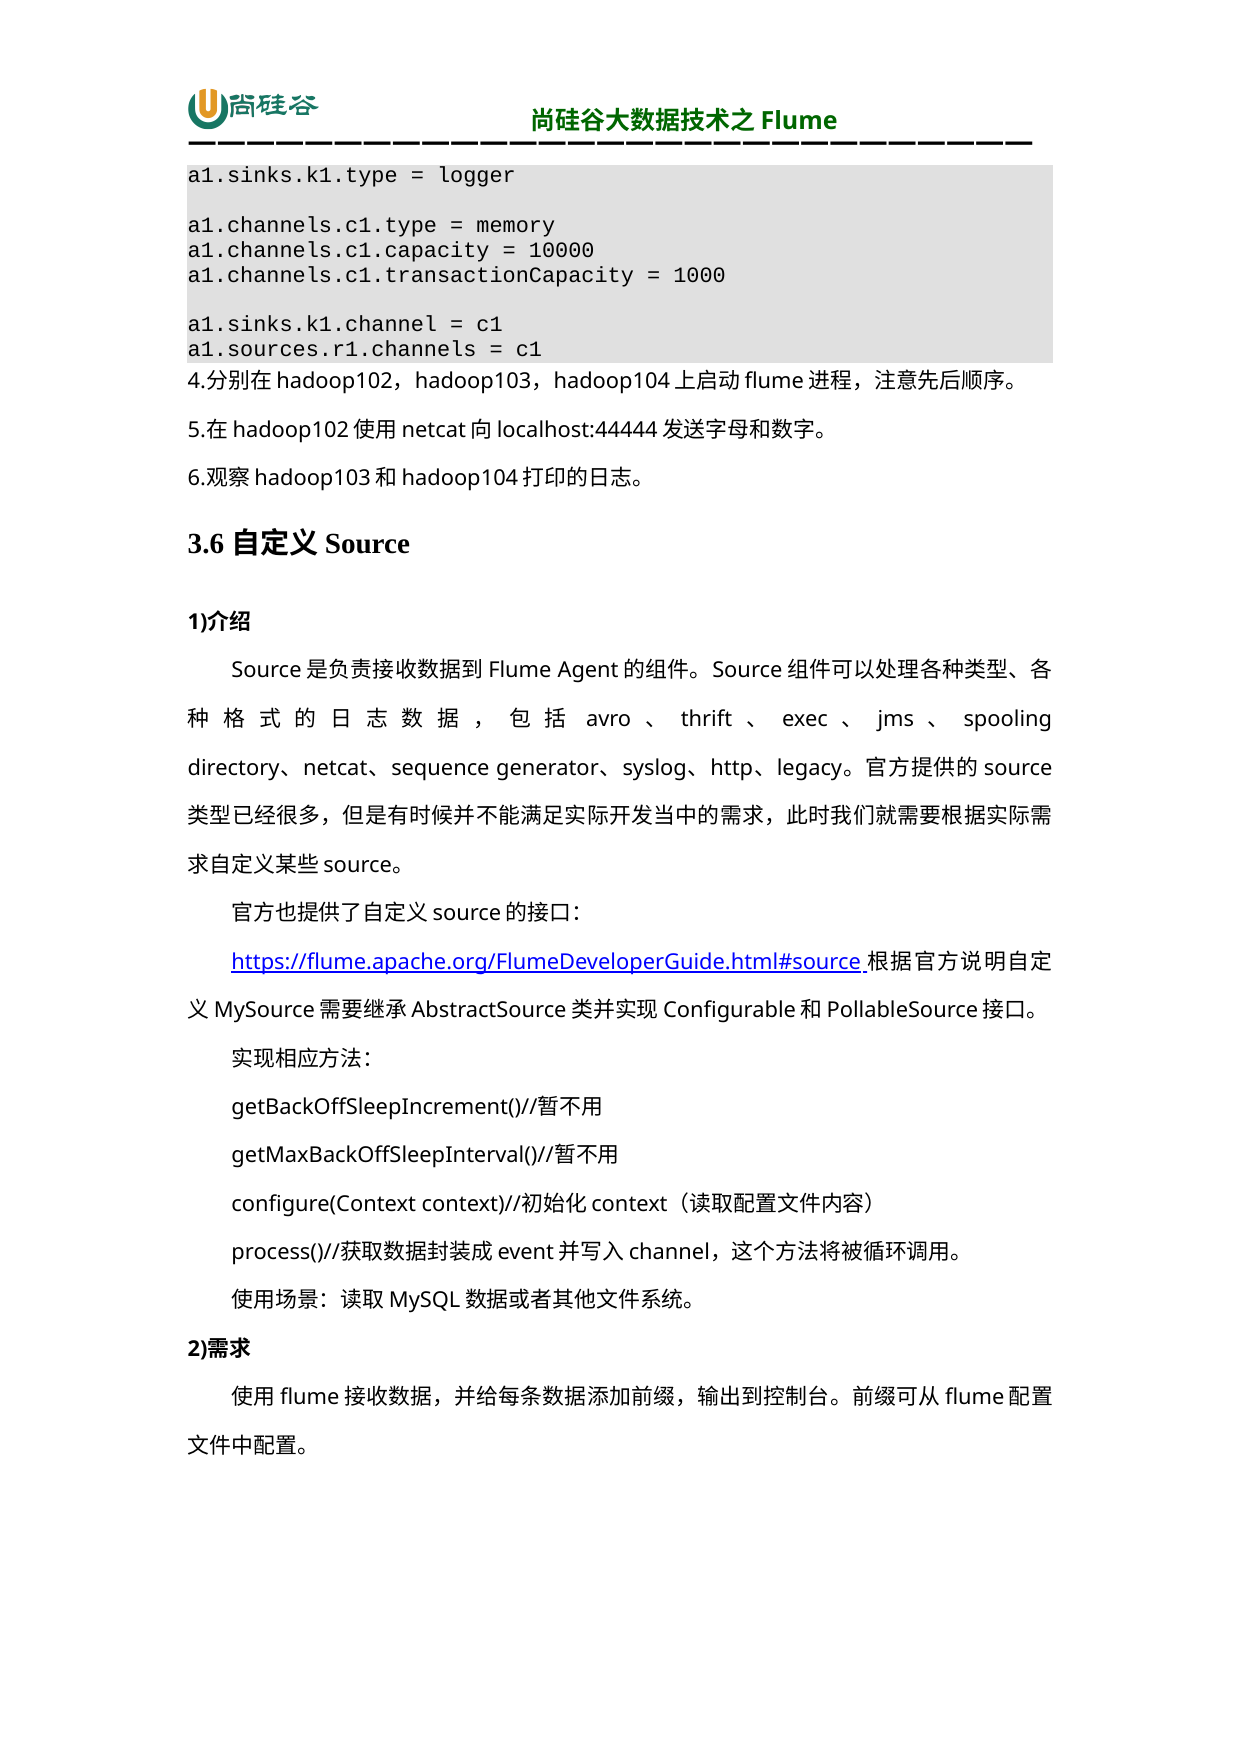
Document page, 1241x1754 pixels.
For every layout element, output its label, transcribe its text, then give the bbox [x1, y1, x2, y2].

text 6.观察hadoop103和hadoop104打印的日志。 [187, 460, 1053, 492]
text 5.在hadoop102使用netcat向localhost:44444发送字母和数字。 [187, 411, 1053, 444]
text a1.channels.c1.transactionCapacity = 1000 [187, 264, 1053, 289]
text a1.channels.c1.capacity = 10000 [187, 239, 1053, 264]
text 4.分别在hadoop102，hadoop103，hadoop104上启动flume进程，注意先后顺序。 [187, 363, 1053, 396]
text a1.channels.c1.type = memory [187, 214, 1053, 239]
text process()//获取数据封装成event并写入channel，这个方法将被循环调用。 [187, 1234, 1053, 1266]
text 使用场景：读取MySQL数据或者其他文件系统。 [187, 1282, 1053, 1315]
text Source是负责接收数据到Flume Agent的组件。Source组件可以处理各种类型、各种格式的日志数据，包括avro、thrift、exec、jms、spooling directory、netcat、sequence generator、syslog、http、legacy。官方提供的source类型已经很多，但是有时候并不能满足实际开发当中的需求，此时我们就需要根据实际需求自定义某些source。 [187, 652, 1053, 879]
text 1)介绍 [187, 603, 1053, 636]
text getMaxBackOffSleepInterval()//暂不用 [187, 1137, 1053, 1170]
text a1.sinks.k1.channel = c1 [187, 313, 1053, 338]
text 使用flume接收数据，并给每条数据添加前缀，输出到控制台。前缀可从flume配置文件中配置。 [187, 1379, 1053, 1460]
subtitle 3.6 自定义Source [187, 508, 1053, 573]
text 实现相应方法： [187, 1041, 1053, 1073]
text configure(Context context)//初始化context（读取配置文件内容） [187, 1186, 1053, 1218]
text a1.sources.r1.channels = c1 [187, 338, 1053, 363]
text 官方也提供了自定义source的接口： [187, 895, 1053, 928]
text https://flume.apache.org/FlumeDeveloperGuide.html#source根据官方说明自定义MySource需要继承AbstractSource类并实现Configurable和PollableSource接口。 [187, 943, 1053, 1025]
text getBackOffSleepIncrement()//暂不用 [187, 1089, 1053, 1121]
text a1.sinks.k1.type = logger [187, 165, 1053, 189]
text 2)需求 [187, 1331, 1053, 1363]
